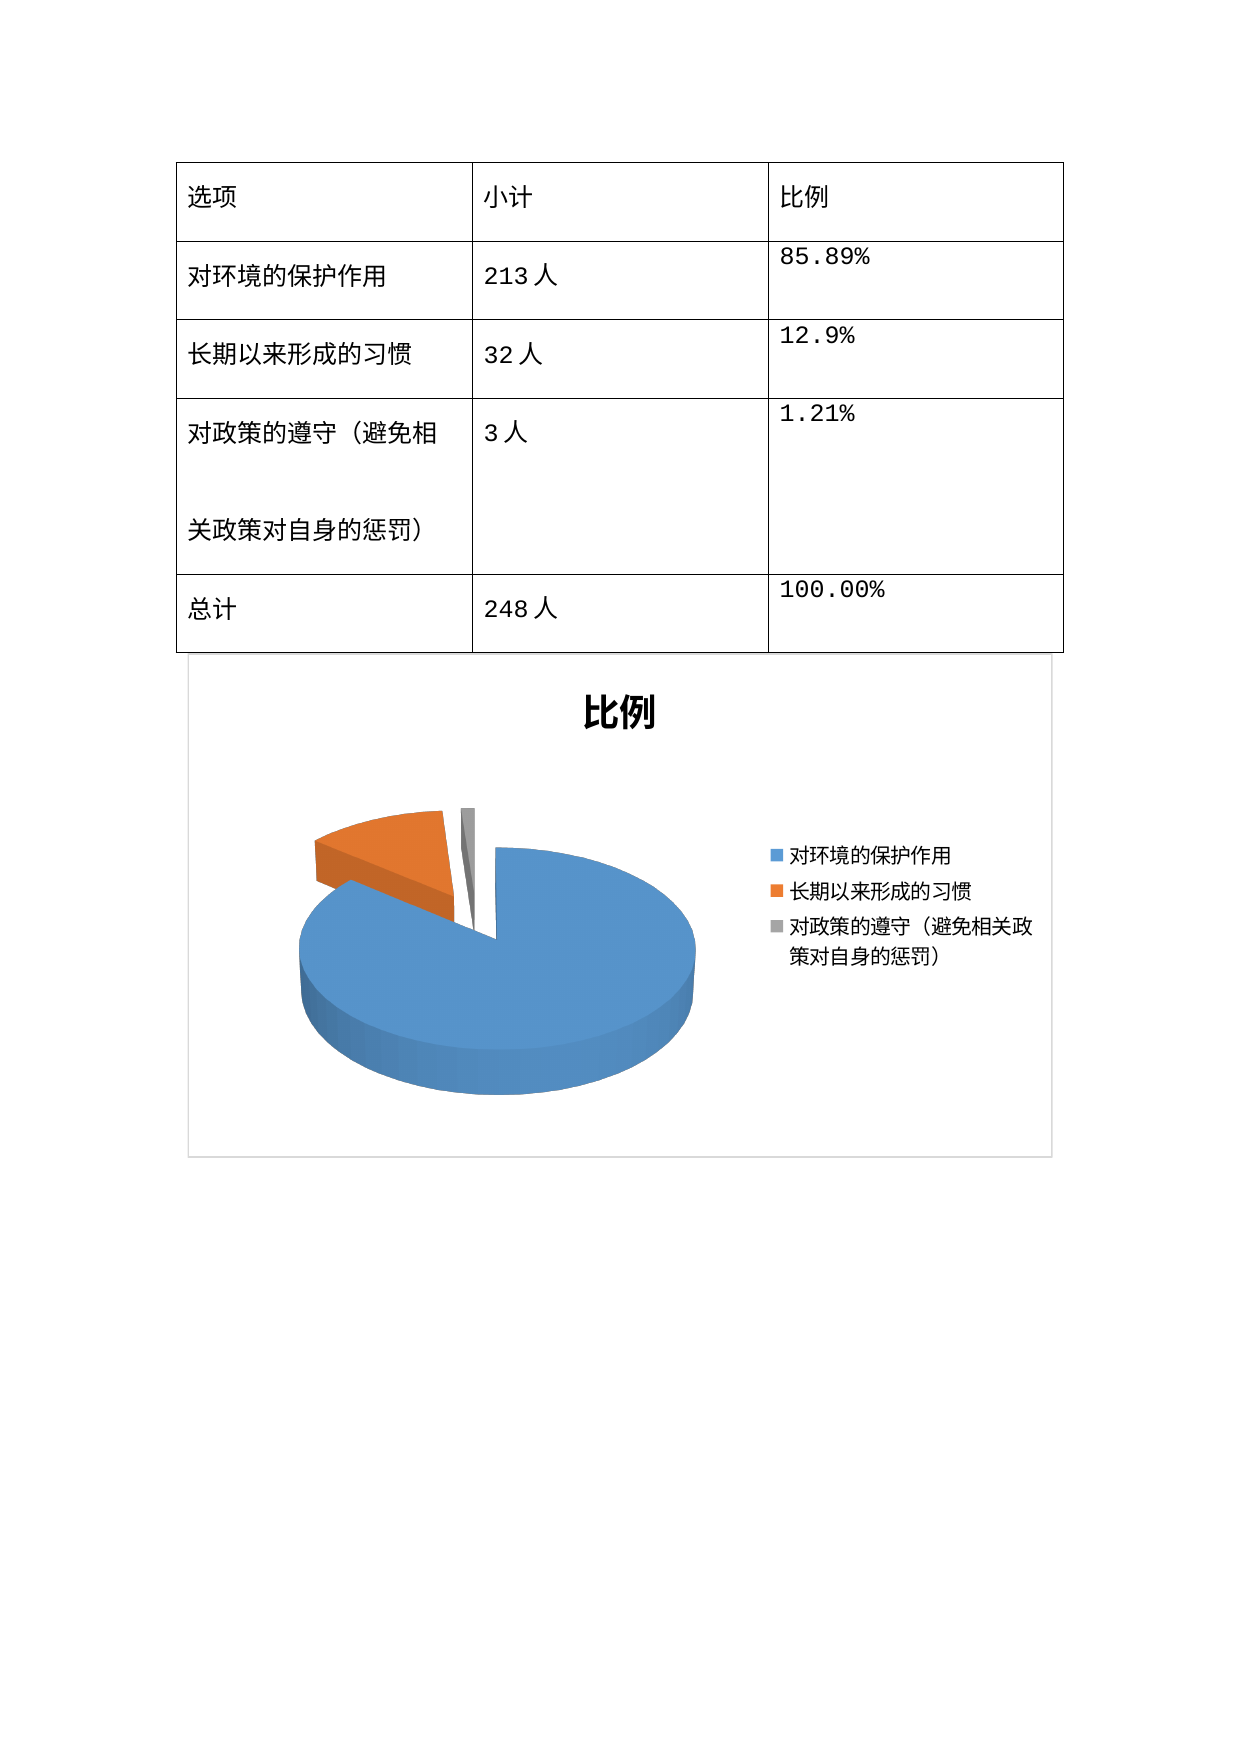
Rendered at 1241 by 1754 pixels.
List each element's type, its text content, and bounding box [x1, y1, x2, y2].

table_cell 3人 [473, 399, 768, 574]
table_cell 32人 [473, 320, 768, 398]
table_cell 对环境的保护作用 [177, 242, 472, 319]
table_cell 85.89% [769, 242, 1063, 319]
table_cell 213人 [473, 242, 768, 319]
table_header 小计 [473, 163, 768, 241]
table_cell 100.00% [769, 575, 1063, 652]
table_cell 12.9% [769, 320, 1063, 398]
table_header 比例 [769, 163, 1063, 241]
table_header 选项 [177, 163, 472, 241]
table_cell 1.21% [769, 399, 1063, 574]
table_cell 248人 [473, 575, 768, 652]
table_cell 对政策的遵守（避免相关政策对自身的惩罚） [177, 399, 472, 574]
table_cell 长期以来形成的习惯 [177, 320, 472, 398]
table_cell 总计 [177, 575, 472, 652]
